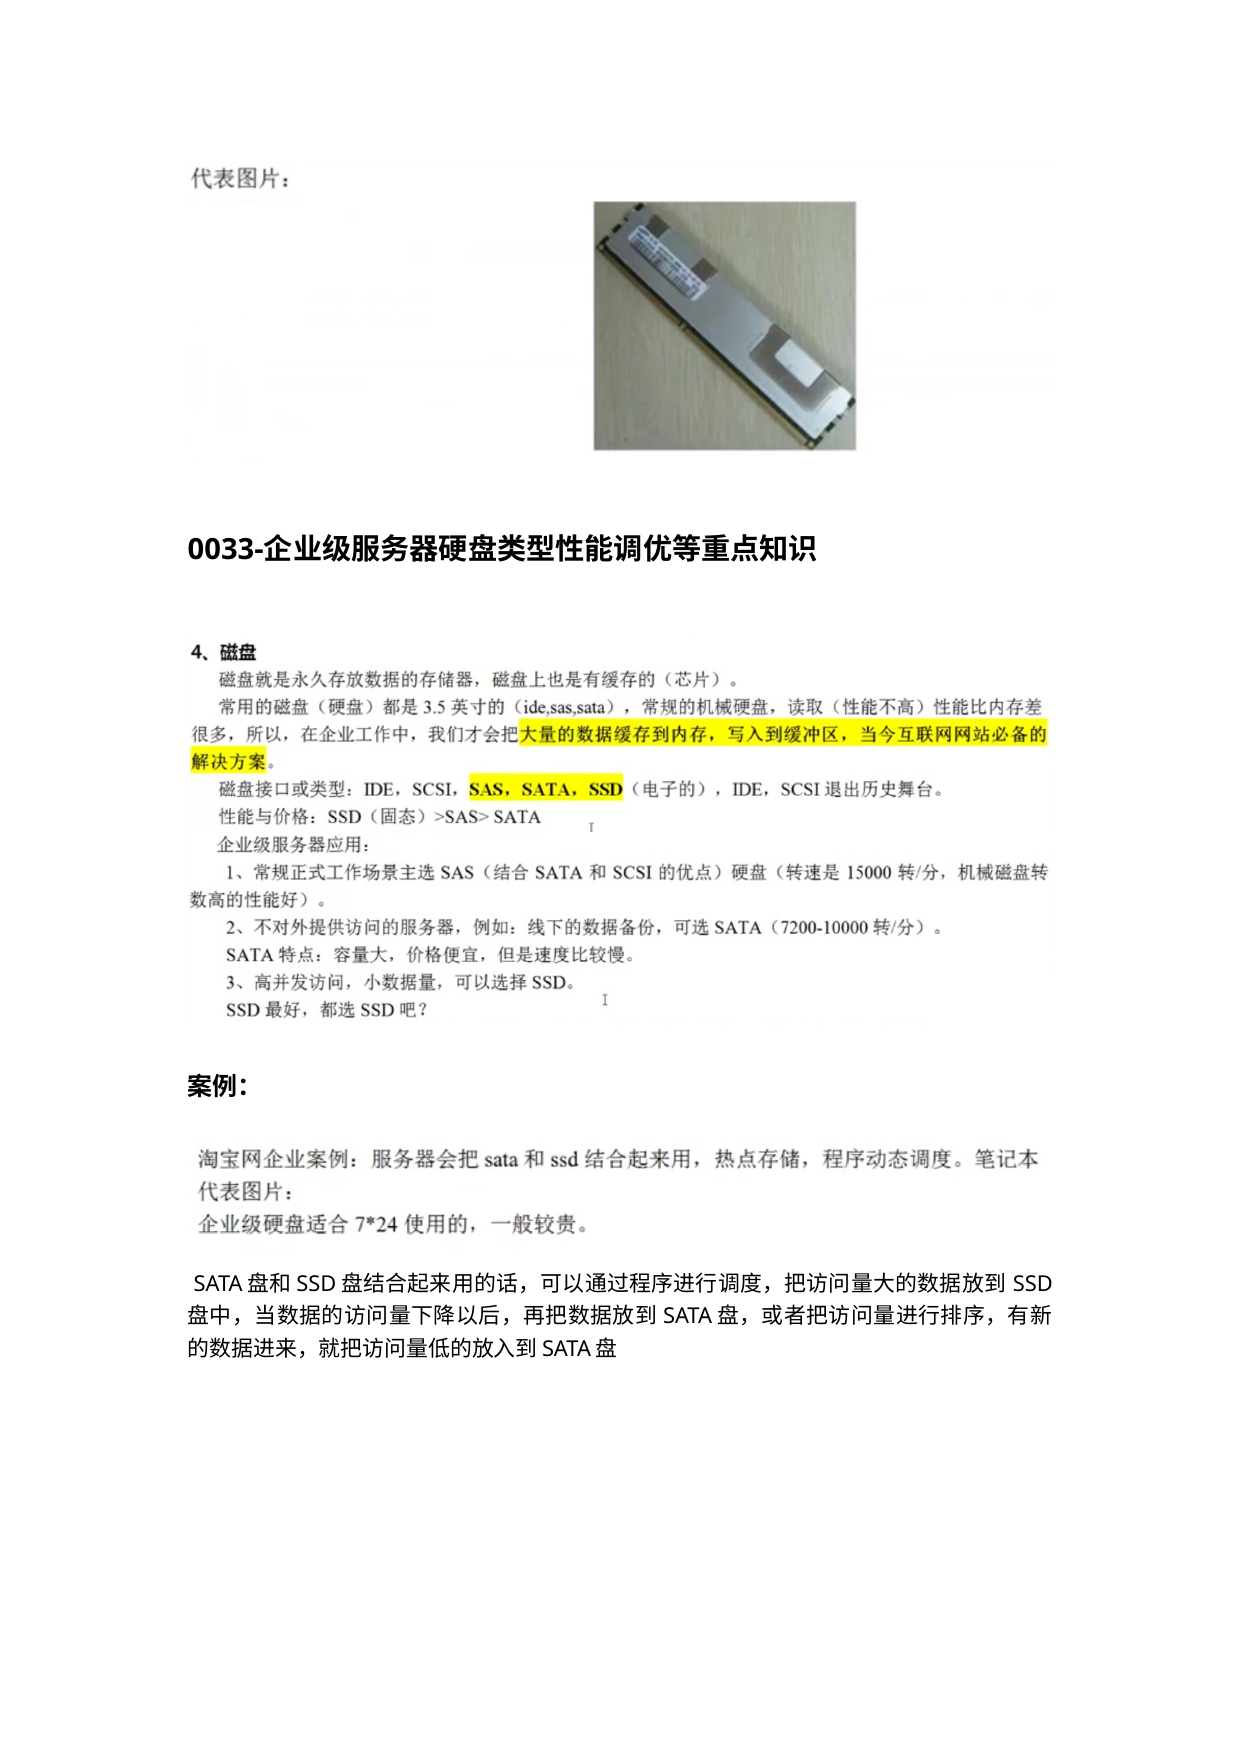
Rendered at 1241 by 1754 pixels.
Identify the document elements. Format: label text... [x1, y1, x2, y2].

text SATA盘和SSD盘结合起来用的话，可以通过程序进行调度，把访问量大的数据放到SSD盘中，当数据的访问量下降以后，再把数据放到SATA盘，或者把访问量进行排序，有新的数据进来，就把访问量低的放入到SATA盘 [187, 1266, 1053, 1363]
subtitle 0033-企业级服务器硬盘类型性能调优等重点知识 [187, 514, 1053, 579]
picture [187, 162, 1053, 462]
subtitle 案例： [187, 1052, 1053, 1117]
picture [187, 1135, 1053, 1251]
picture [187, 637, 1053, 1025]
